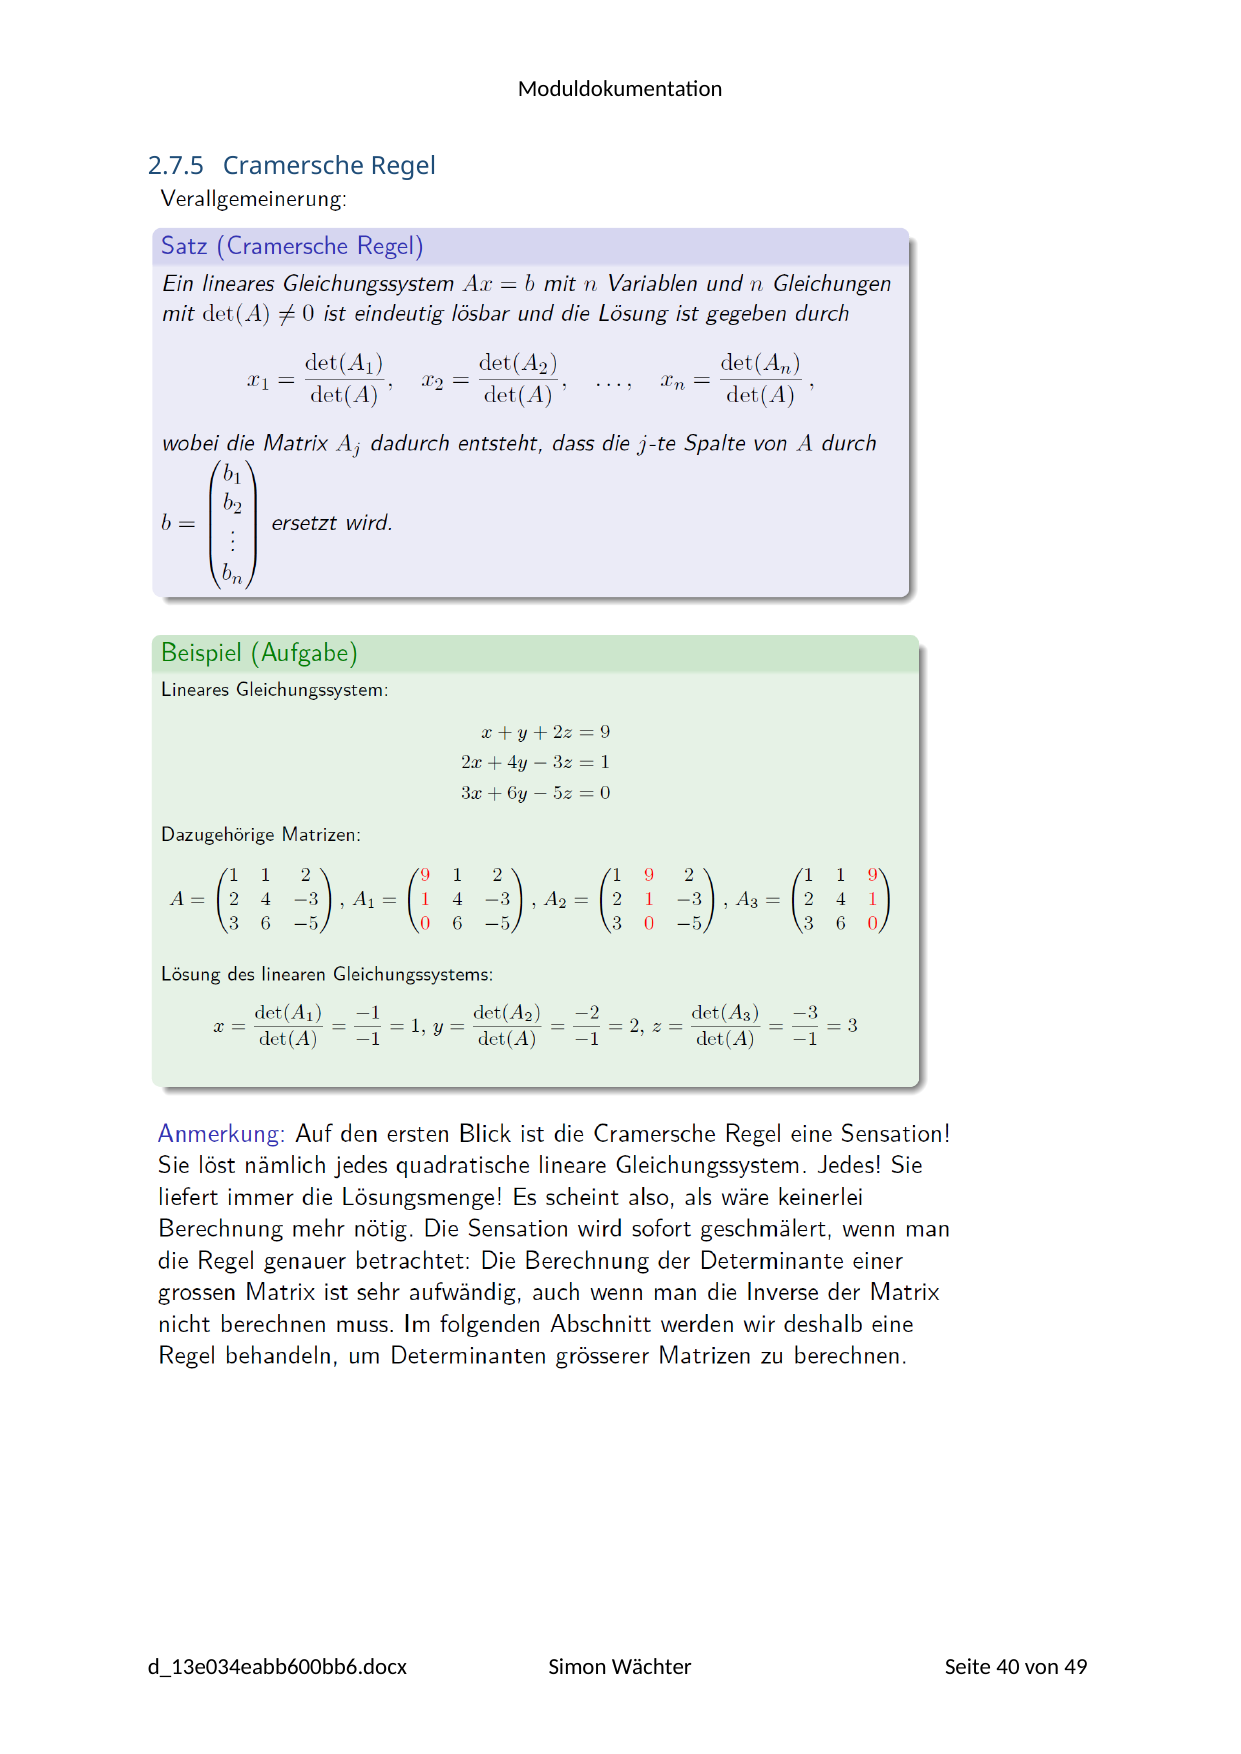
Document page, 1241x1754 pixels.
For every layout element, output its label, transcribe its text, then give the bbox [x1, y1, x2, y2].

picture [147, 184, 921, 610]
subtitle Cramersche Regel [148, 148, 1093, 182]
picture [147, 1117, 958, 1380]
picture [147, 628, 933, 1099]
